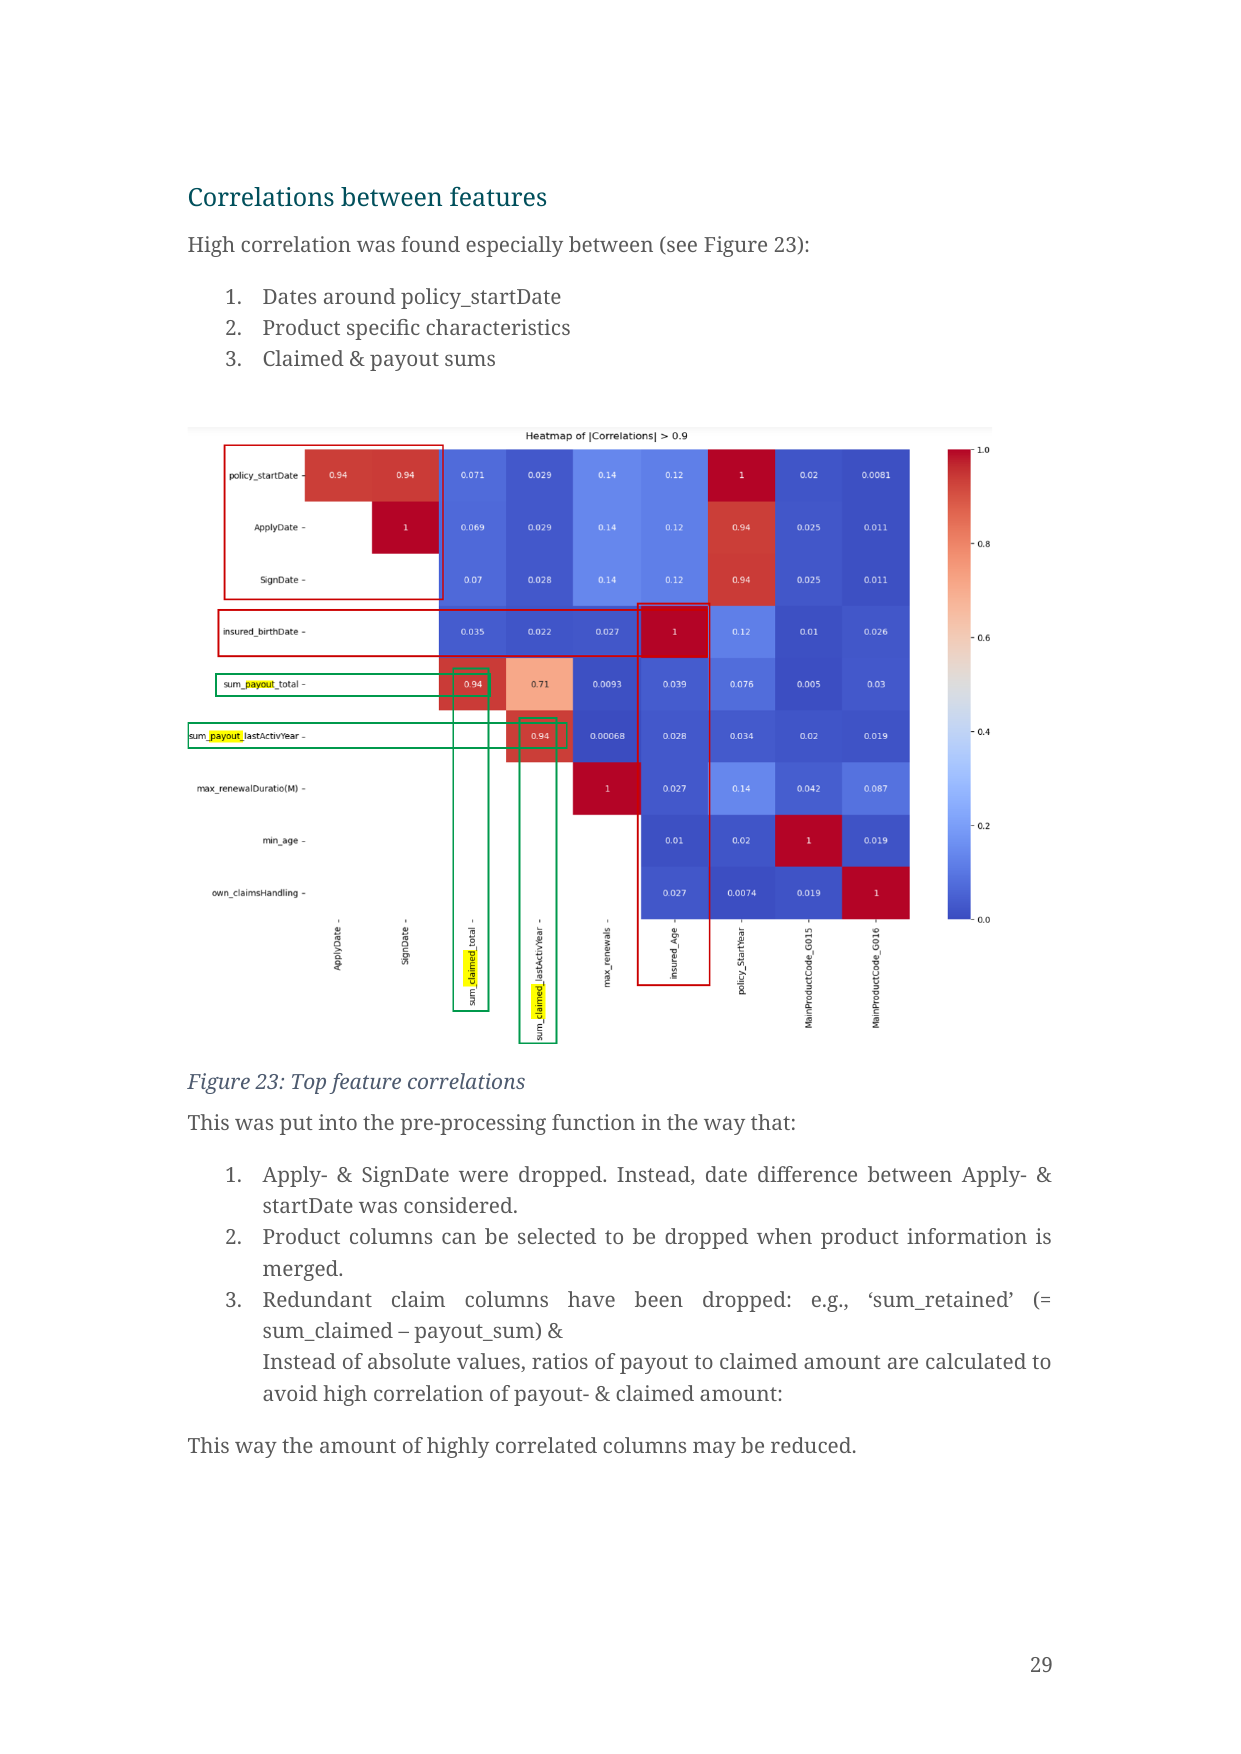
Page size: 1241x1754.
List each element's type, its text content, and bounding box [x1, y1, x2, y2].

list Product columns can be selected to be dropped when product information is merged. [225, 1222, 1053, 1282]
text High correlation was found especially between (see Figure 23): [187, 230, 1053, 258]
list Product specific characteristics [225, 313, 1053, 342]
text This was put into the pre-processing function in the way that: [187, 1108, 1053, 1136]
list Claimed & payout sums [225, 344, 1053, 373]
text This way the amount of highly correlated columns may be reduced. [187, 1431, 1053, 1459]
list Instead of absolute values, ratios of payout to claimed amount are calculated to avoid high correlation of payout- & claimed amount: [262, 1347, 1053, 1407]
list Dates around policy_startDate [225, 282, 1053, 310]
list Redundant claim columns have been dropped: e.g., ‘sum_retained’ (= sum_claimed – payout_sum) & [225, 1285, 1053, 1345]
list Apply- & SignDate were dropped. Instead, date difference between Apply- & startDate was considered. [225, 1160, 1053, 1220]
picture [187, 427, 993, 1044]
subtitle Correlations between features [187, 180, 1053, 214]
text Figure 23: Top feature correlations [187, 1067, 1053, 1095]
